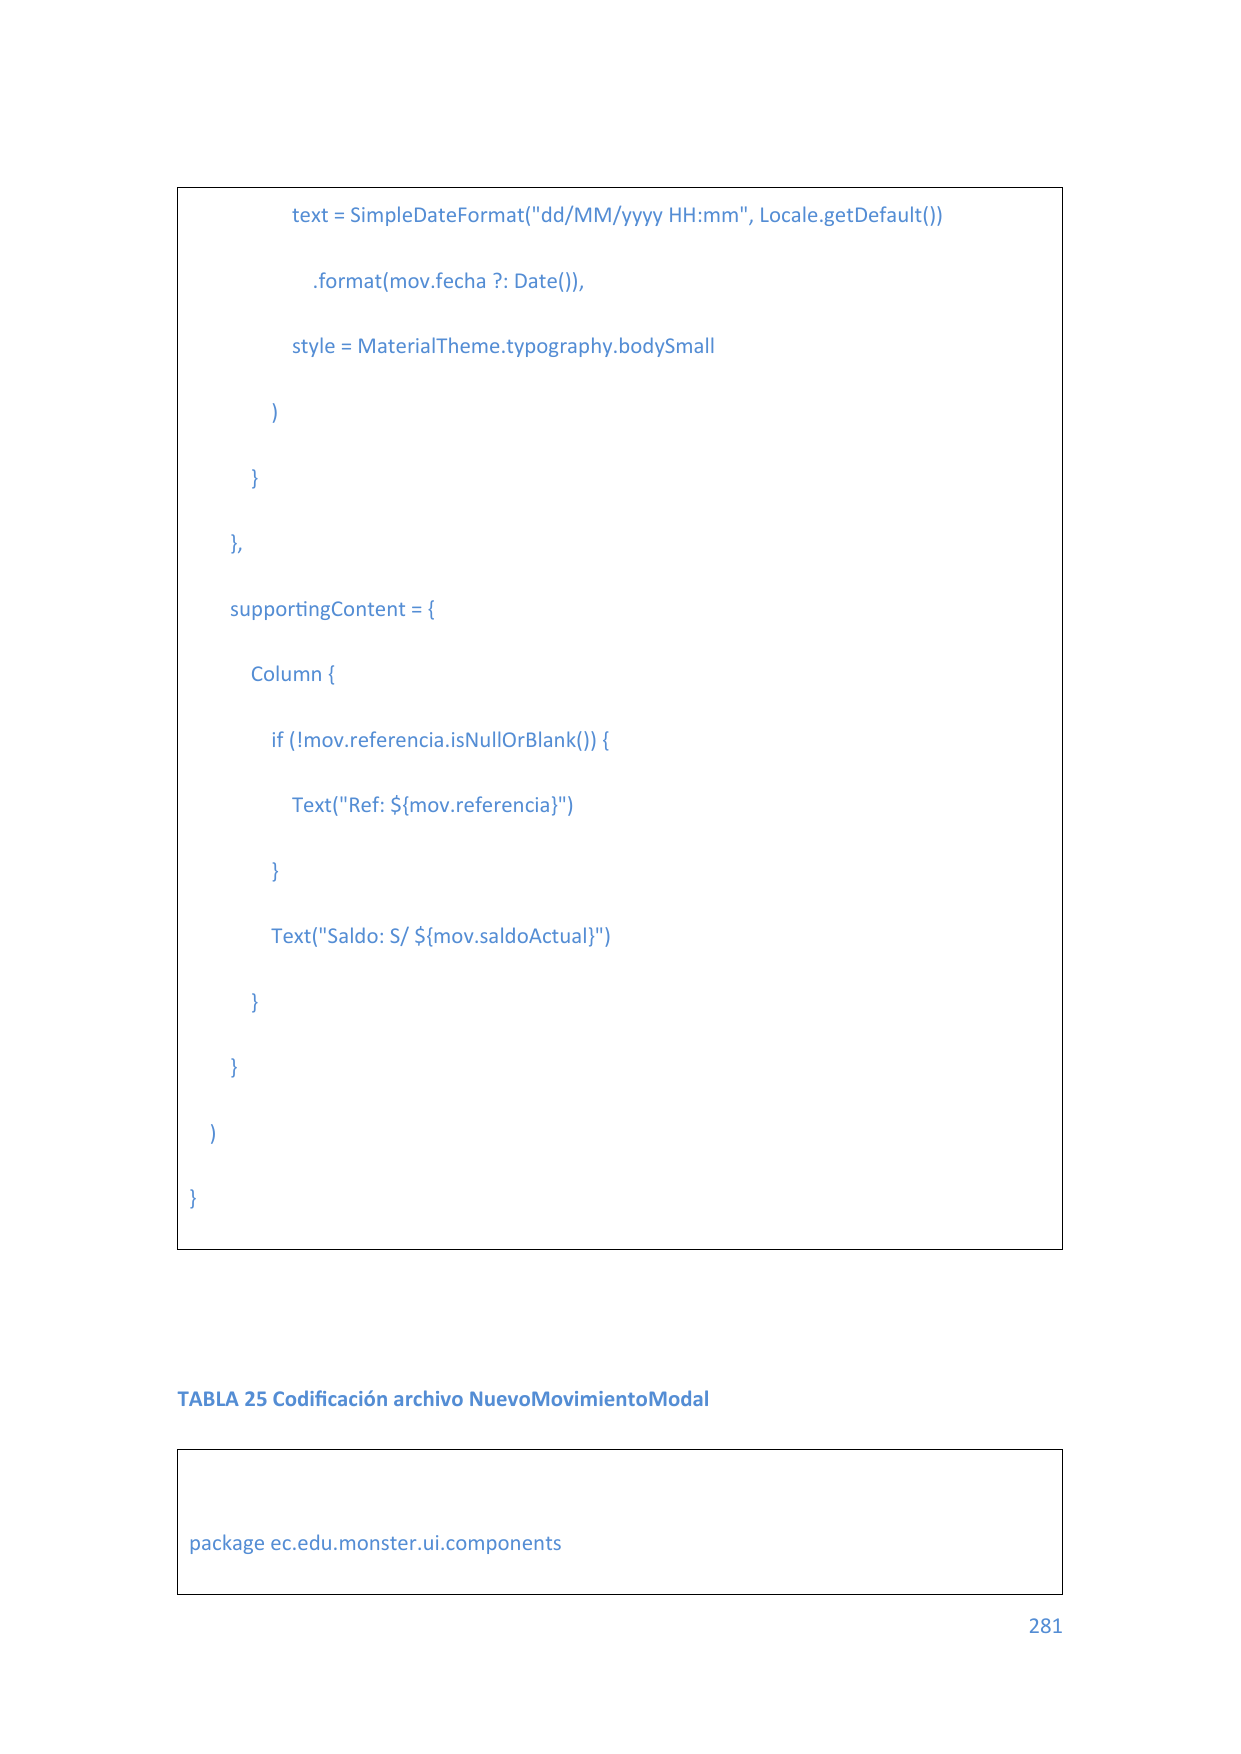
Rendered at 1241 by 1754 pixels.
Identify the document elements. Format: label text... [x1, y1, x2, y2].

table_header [178, 188, 1062, 1248]
text TABLA Codificación archivo NuevoMovimientoModal [177, 1384, 1063, 1412]
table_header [178, 1450, 1062, 1594]
